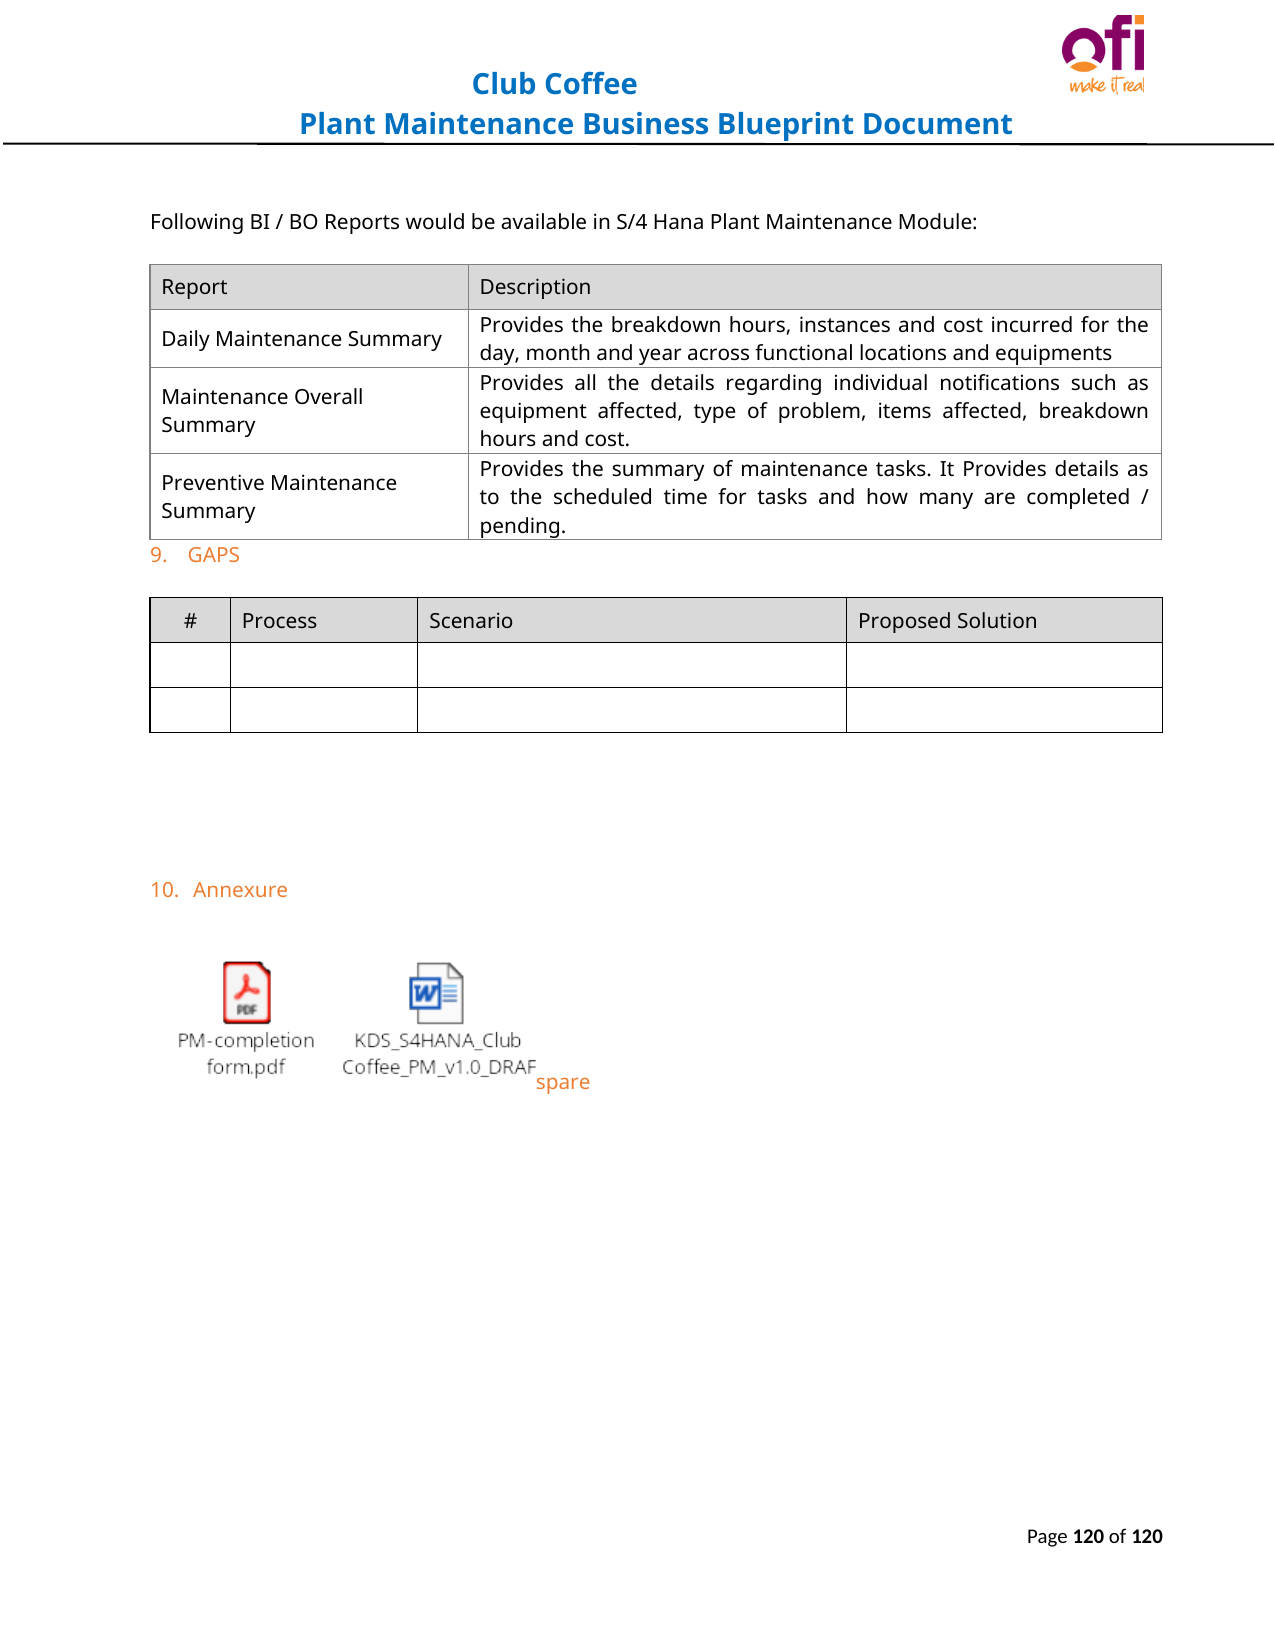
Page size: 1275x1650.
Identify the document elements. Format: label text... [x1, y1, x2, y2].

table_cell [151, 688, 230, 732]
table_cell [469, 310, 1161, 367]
text Following BI / BO Reports would be available in S/4 Hana Plant Maintenance Module: [150, 207, 1162, 235]
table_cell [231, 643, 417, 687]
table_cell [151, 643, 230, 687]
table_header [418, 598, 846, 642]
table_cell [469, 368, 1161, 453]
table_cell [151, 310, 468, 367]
picture [1061, 15, 1144, 95]
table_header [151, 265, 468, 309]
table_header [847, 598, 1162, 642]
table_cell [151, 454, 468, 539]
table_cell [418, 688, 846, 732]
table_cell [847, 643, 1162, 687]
text spare [150, 961, 1162, 1096]
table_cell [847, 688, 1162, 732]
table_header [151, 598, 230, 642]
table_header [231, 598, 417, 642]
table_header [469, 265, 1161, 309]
list GAPS [150, 540, 1162, 569]
list Annexure [150, 876, 1162, 904]
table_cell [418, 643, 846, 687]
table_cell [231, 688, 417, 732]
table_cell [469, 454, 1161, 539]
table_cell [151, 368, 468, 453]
